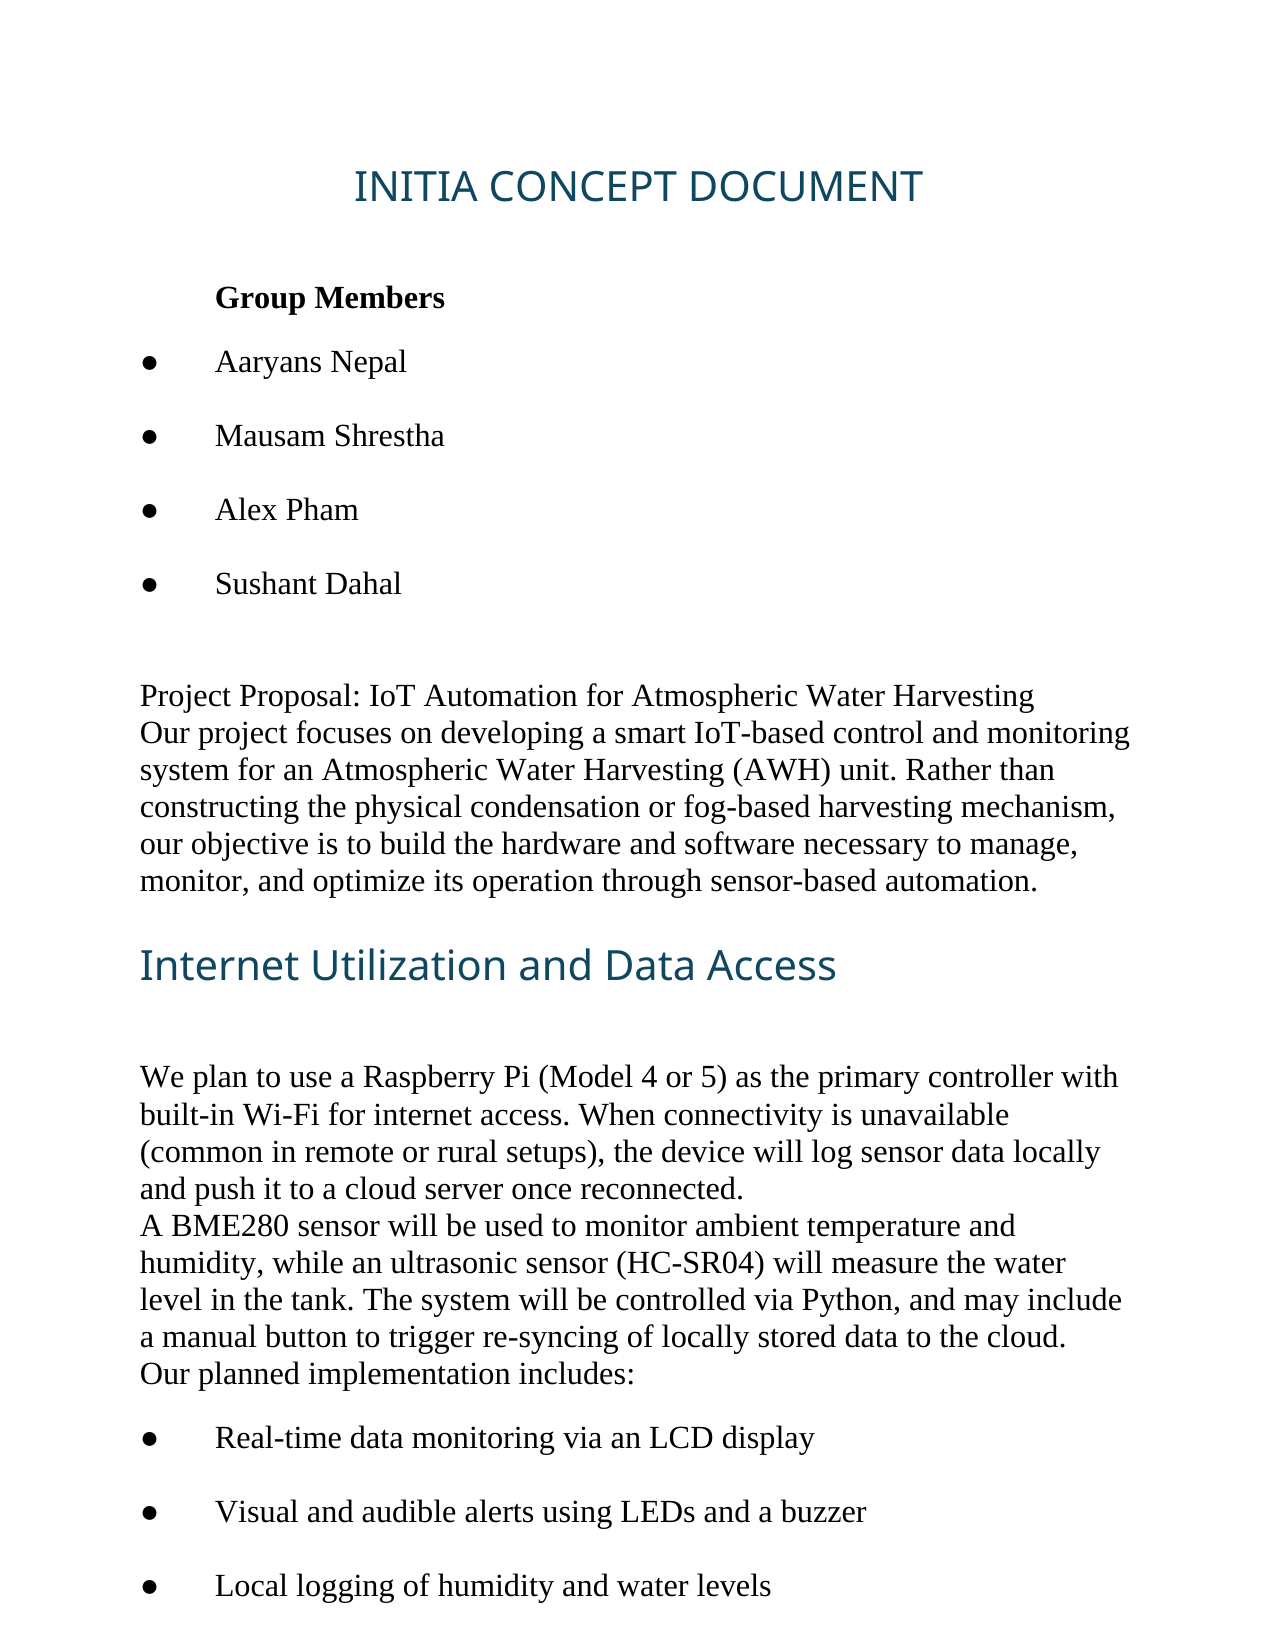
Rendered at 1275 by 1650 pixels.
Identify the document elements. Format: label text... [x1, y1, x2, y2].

text ● Aaryans Nepal [74, 342, 1137, 379]
text Project Proposal: IoT Automation for Atmospheric Water Harvesting [74, 676, 1137, 713]
text ● Alex Pham [74, 491, 1137, 528]
subtitle Internet Utilization and Data Access [139, 936, 1137, 1049]
text ● Visual and audible alerts using LEDs and a buzzer [74, 1492, 1137, 1529]
text Our project focuses on developing a smart IoT-based control and monitoring system for an Atmospheric Water Harvesting (AWH) unit. Rather than constructing the physical condensation or fog-based harvesting mechanism, our objective is to build the hardware and software necessary to manage, monitor, and optimize its operation through sensor-based automation. [139, 713, 1137, 898]
text ● Real-time data monitoring via an LCD display [74, 1418, 1137, 1455]
text ● Local logging of humidity and water levels [74, 1566, 1137, 1603]
text ● Sushant Dahal [74, 565, 1137, 602]
text Group Members [18, 279, 1137, 342]
text A BME280 sensor will be used to monitor ambient temperature and humidity, while an ultrasonic sensor (HC-SR04) will measure the water level in the tank. The system will be controlled via Python, and may include a manual button to trigger re-syncing of locally stored data to the cloud. [139, 1206, 1137, 1354]
text We plan to use a Raspberry Pi (Model 4 or 5) as the primary controller with built-in Wi-Fi for internet access. When connectivity is unavailable (common in remote or rural setups), the device will log sensor data locally and push it to a cloud server once reconnected. [139, 1058, 1137, 1206]
subtitle INITIA CONCEPT DOCUMENT [139, 157, 1137, 270]
text Our planned implementation includes: [139, 1354, 1137, 1392]
text ● Mausam Shrestha [74, 416, 1137, 453]
